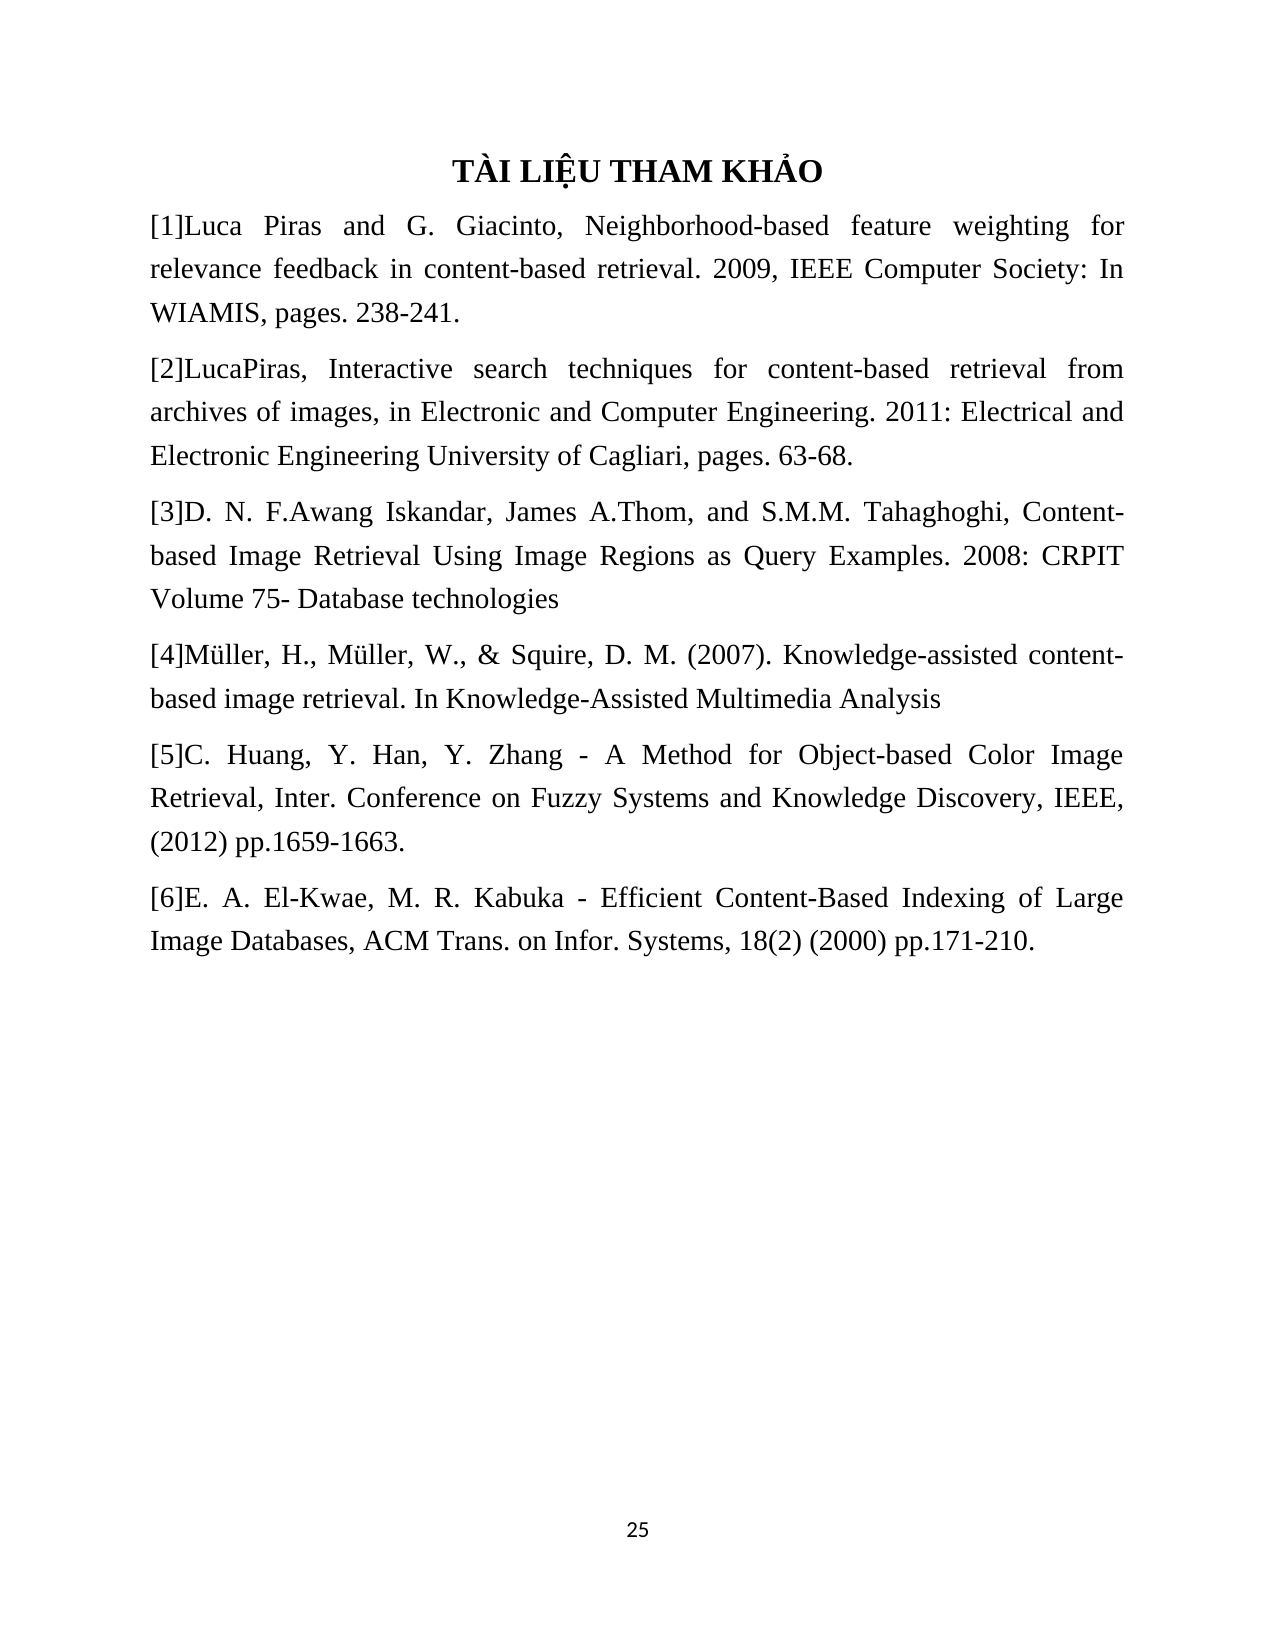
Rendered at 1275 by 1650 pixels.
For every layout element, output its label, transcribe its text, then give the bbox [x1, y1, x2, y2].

text [3]D. N. F.Awang Iskandar, James A.Thom, and S.M.M. Tahaghoghi, Content-based Image Retrieval Using Image Regions as Query Examples. 2008: CRPIT Volume 75- Database technologies [150, 494, 1125, 615]
text [2]LucaPiras, Interactive search techniques for content-based retrieval from archives of images, in Electronic and Computer Engineering. 2011: Electrical and Electronic Engineering University of Cagliari, pages. 63-68. [150, 351, 1125, 472]
subtitle TÀI LIỆU THAM KHẢO [150, 151, 1125, 190]
text [1]Luca Piras and G. Giacinto, Neighborhood-based feature weighting for relevance feedback in content-based retrieval. 2009, IEEE Computer Society: In WIAMIS, pages. 238-241. [150, 208, 1125, 328]
text [6]E. A. El-Kwae, M. R. Kabuka - Efficient Content-Based Indexing of Large Image Databases, ACM Trans. on Infor. Systems, 18(2) (2000) pp.171-210. [150, 880, 1125, 957]
text [5]C. Huang, Y. Han, Y. Zhang - A Method for Object-based Color Image Retrieval, Inter. Conference on Fuzzy Systems and Knowledge Discovery, IEEE, (2012) pp.1659-1663. [150, 737, 1125, 857]
text [4]Müller, H., Müller, W., & Squire, D. M. (2007). Knowledge-assisted content-based image retrieval. In Knowledge-Assisted Multimedia Analysis [150, 637, 1125, 714]
